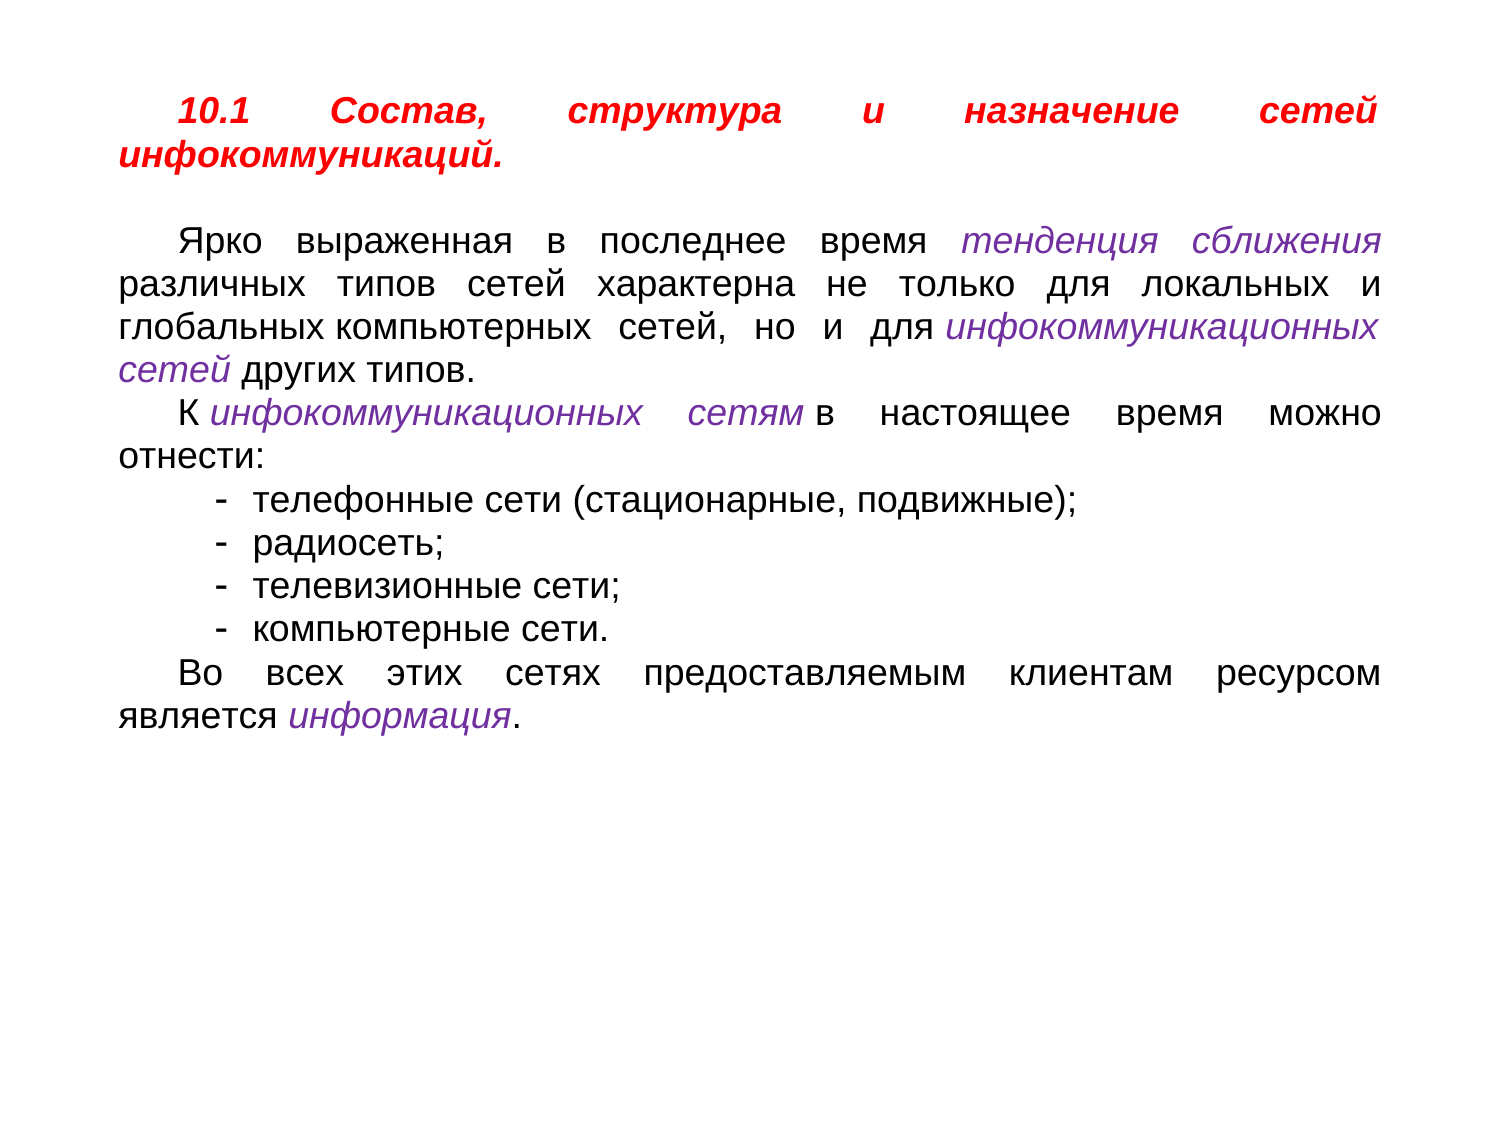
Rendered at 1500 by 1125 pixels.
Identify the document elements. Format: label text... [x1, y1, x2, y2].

text Ярко выраженная в последнее время тенденция сближения различных типов сетей характерна не только для локальных и глобальных компьютерных сетей, но и для инфокоммуникационных сетей других типов. [118, 218, 1382, 391]
text К инфокоммуникационных сетям в настоящее время можно отнести: [118, 391, 1382, 477]
text Во всех этих сетях предоставляемым клиентам ресурсом является информация. [118, 650, 1382, 736]
list телевизионные сети; [215, 563, 1382, 606]
text 10.1 Состав, структура и назначение сетей инфокоммуникаций. [118, 89, 1382, 175]
list радиосеть; [215, 520, 1382, 563]
list телефонные сети (стационарные, подвижные); [215, 477, 1382, 520]
list компьютерные сети. [215, 606, 1382, 650]
